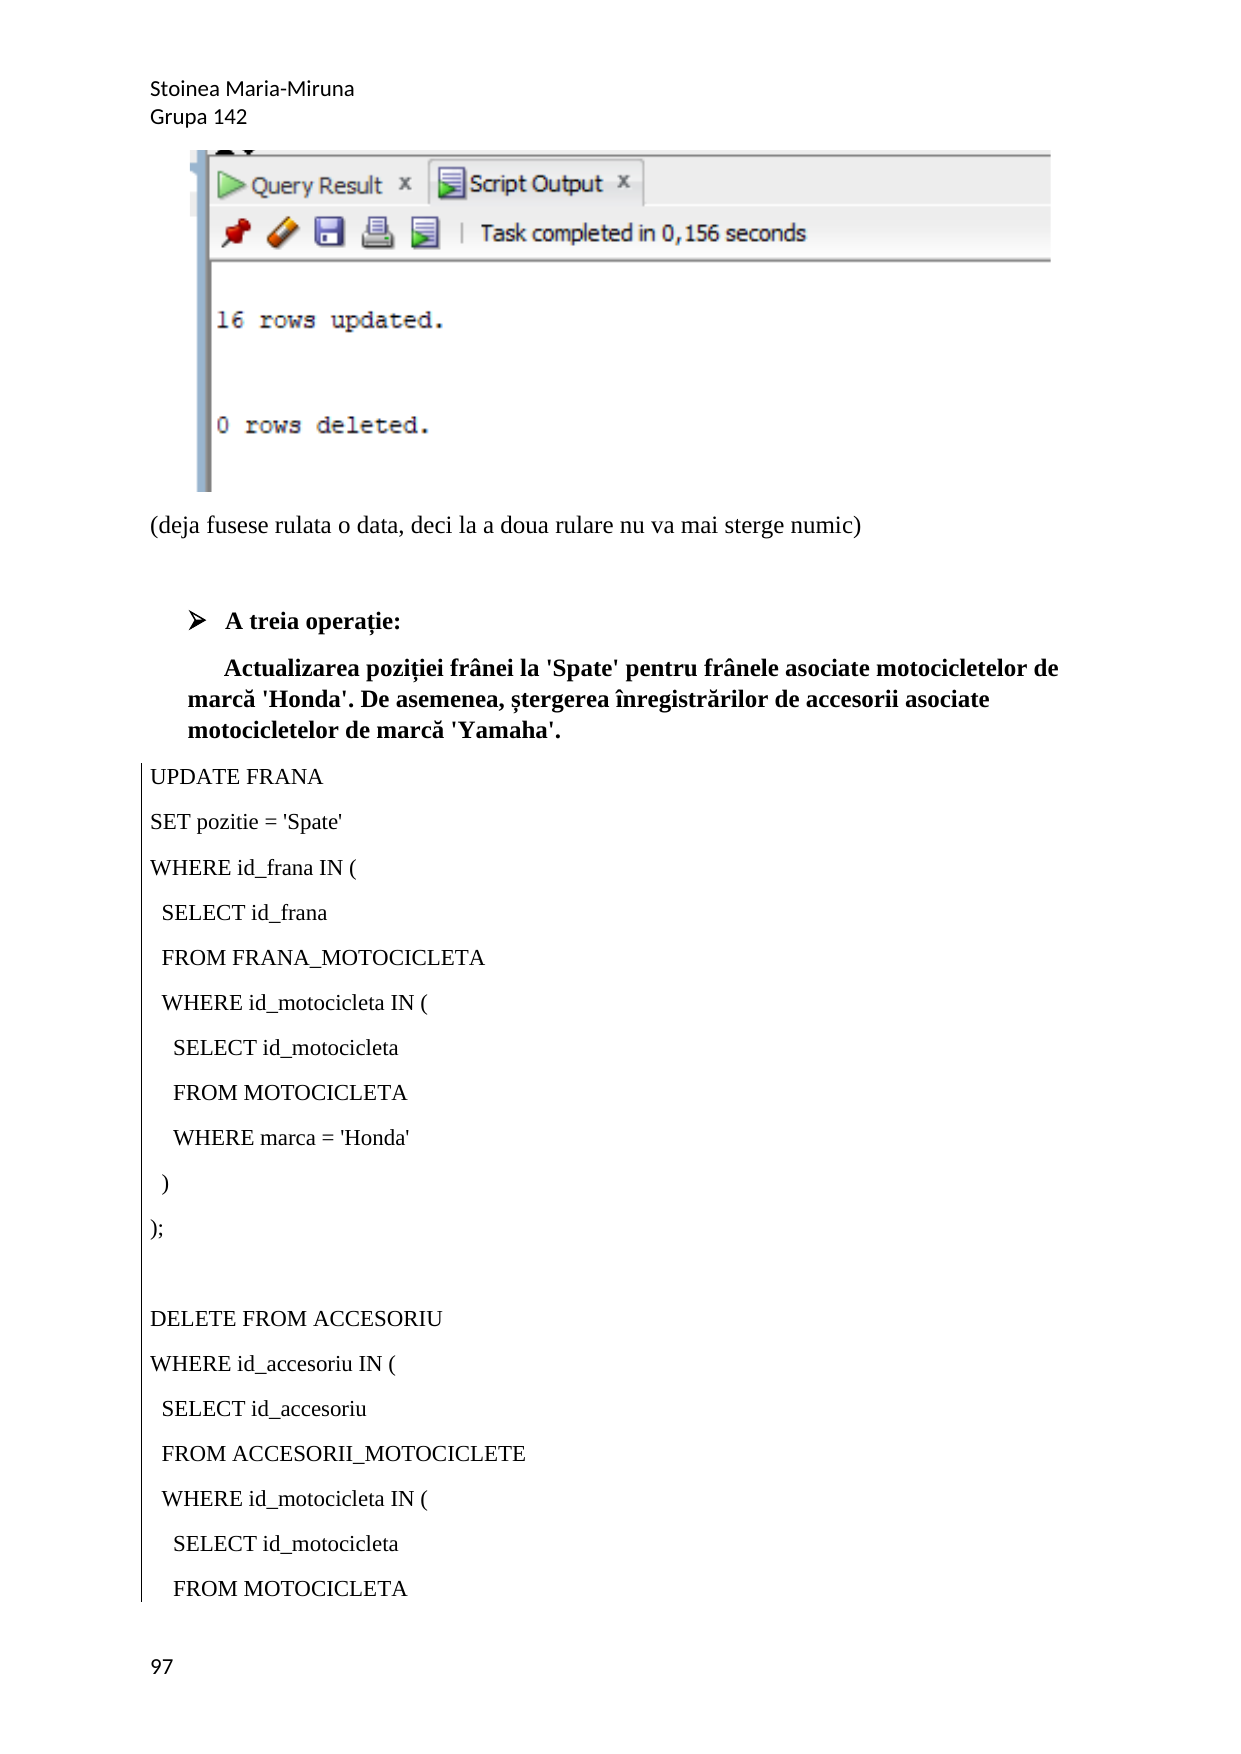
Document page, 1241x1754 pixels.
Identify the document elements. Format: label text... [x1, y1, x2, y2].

text UPDATE FRANA [142, 763, 1090, 790]
text WHERE id_accesoriu IN ( [142, 1350, 1090, 1376]
text WHERE id_motocicleta IN ( [142, 989, 1090, 1015]
text SELECT id_accesoriu [142, 1395, 1090, 1421]
text SELECT id_motocicleta [142, 1034, 1090, 1060]
text ); [142, 1214, 1090, 1241]
text Actualizarea poziției frânei la 'Spate' pentru frânele asociate motocicletelor de marcă 'Honda'. De asemenea, ștergerea înregistrărilor de accesorii asociate motocicletelor de marcă 'Yamaha'. [187, 653, 1090, 744]
text FROM MOTOCICLETA [142, 1575, 1090, 1602]
text WHERE id_frana IN ( [142, 853, 1090, 880]
list A treia operație: [187, 606, 1090, 634]
text WHERE id_motocicleta IN ( [142, 1485, 1090, 1511]
text SELECT id_motocicleta [142, 1530, 1090, 1556]
text WHERE marca = 'Honda' [142, 1124, 1090, 1151]
text (deja fusese rulata o data, deci la a doua rulare nu va mai sterge numic) [150, 510, 1090, 539]
text SELECT id_frana [142, 899, 1090, 925]
text FROM FRANA_MOTOCICLETA [142, 944, 1090, 970]
text FROM MOTOCICLETA [142, 1079, 1090, 1105]
text ) [142, 1169, 1090, 1196]
text DELETE FROM ACCESORIU [142, 1304, 1090, 1331]
text FROM ACCESORII_MOTOCICLETE [142, 1440, 1090, 1466]
text SET pozitie = 'Spate' [142, 808, 1090, 835]
picture [189, 150, 1051, 492]
